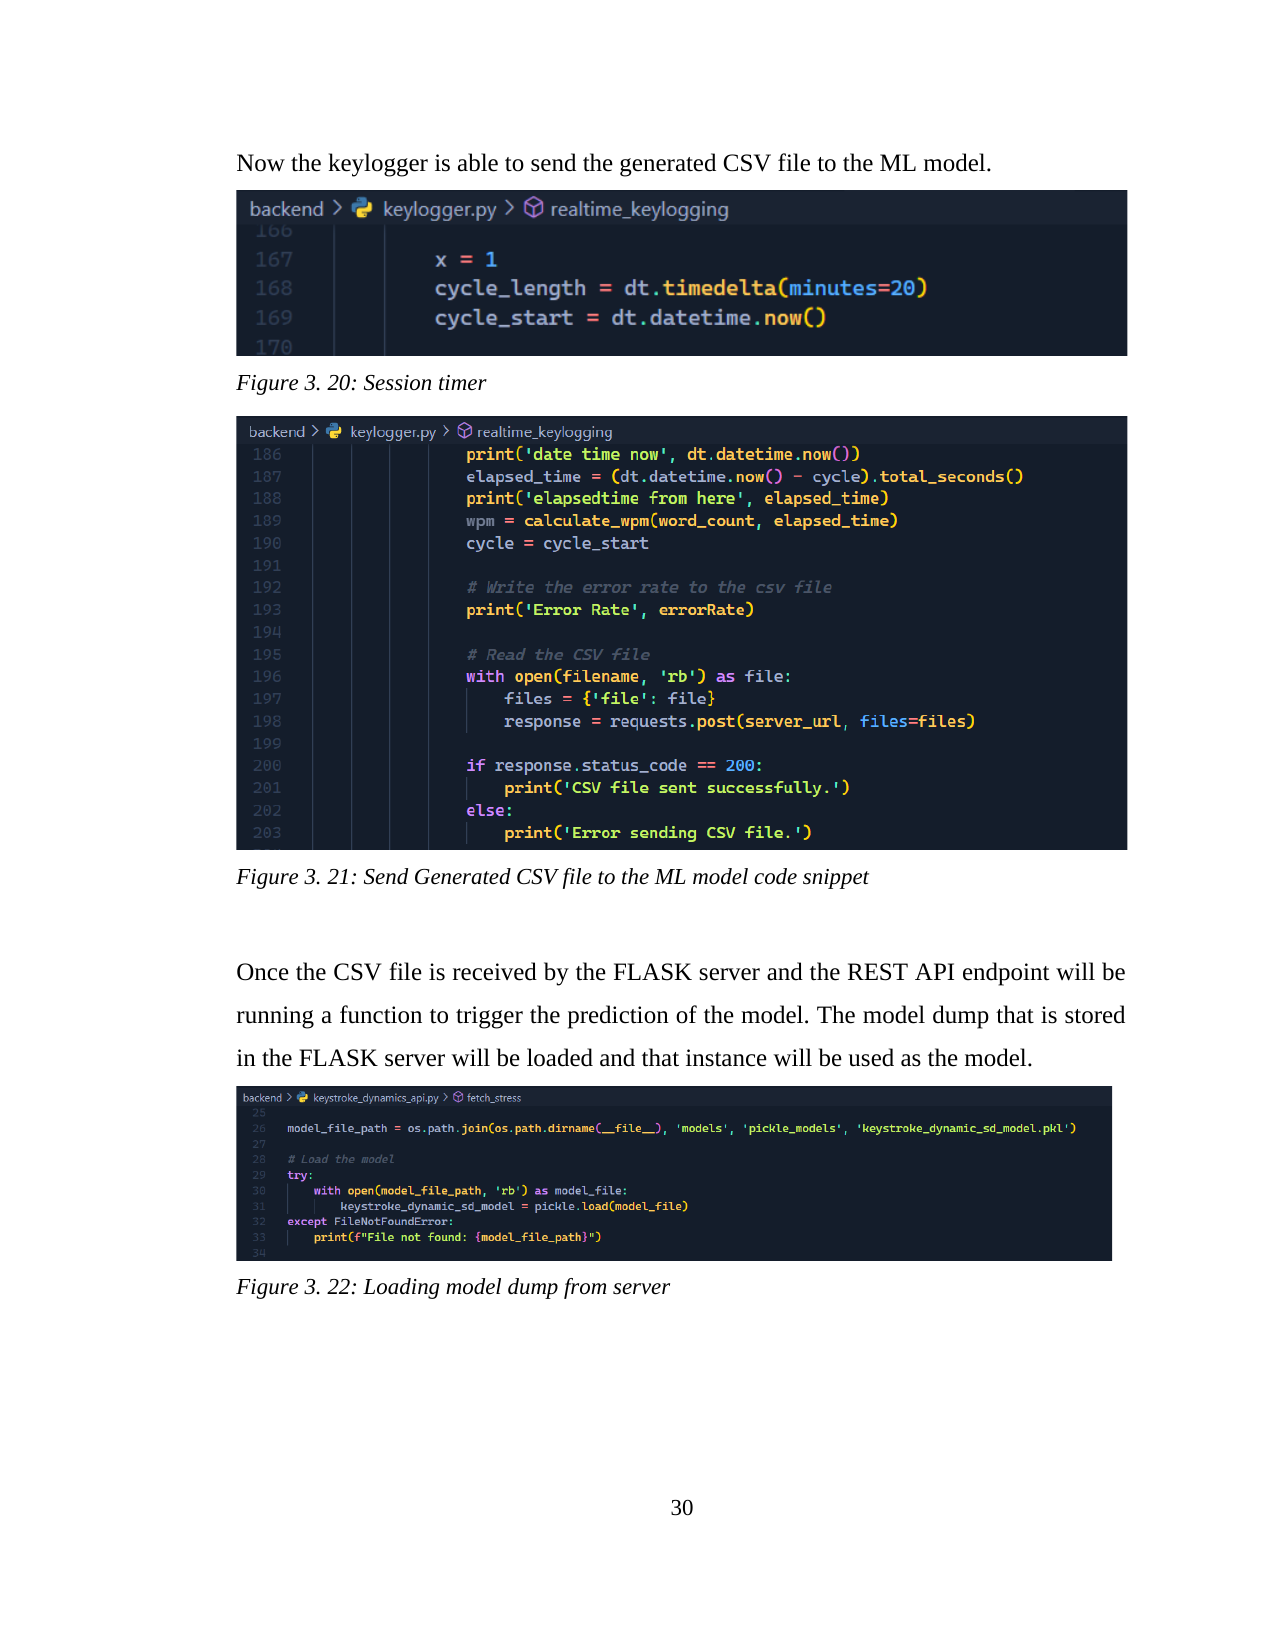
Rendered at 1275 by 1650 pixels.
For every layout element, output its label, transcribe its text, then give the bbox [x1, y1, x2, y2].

picture [236, 416, 1128, 850]
text Now the keylogger is able to send the generated CSV file to the ML model. [236, 148, 1127, 176]
picture [236, 1086, 1113, 1261]
picture [236, 190, 1128, 356]
text Figure 3. 22: Loading model dump from server [236, 1273, 1127, 1300]
text Figure 3. 20: Session timer [236, 369, 1127, 395]
text Once the CSV file is received by the FLASK server and the REST API endpoint will be running a function to trigger the prediction of the model. The model dump that is stored in the FLASK server will be loaded and that instance will be used as the model. [236, 957, 1127, 1072]
text Figure 3. 21: Send Generated CSV file to the ML model code snippet [236, 863, 1127, 889]
